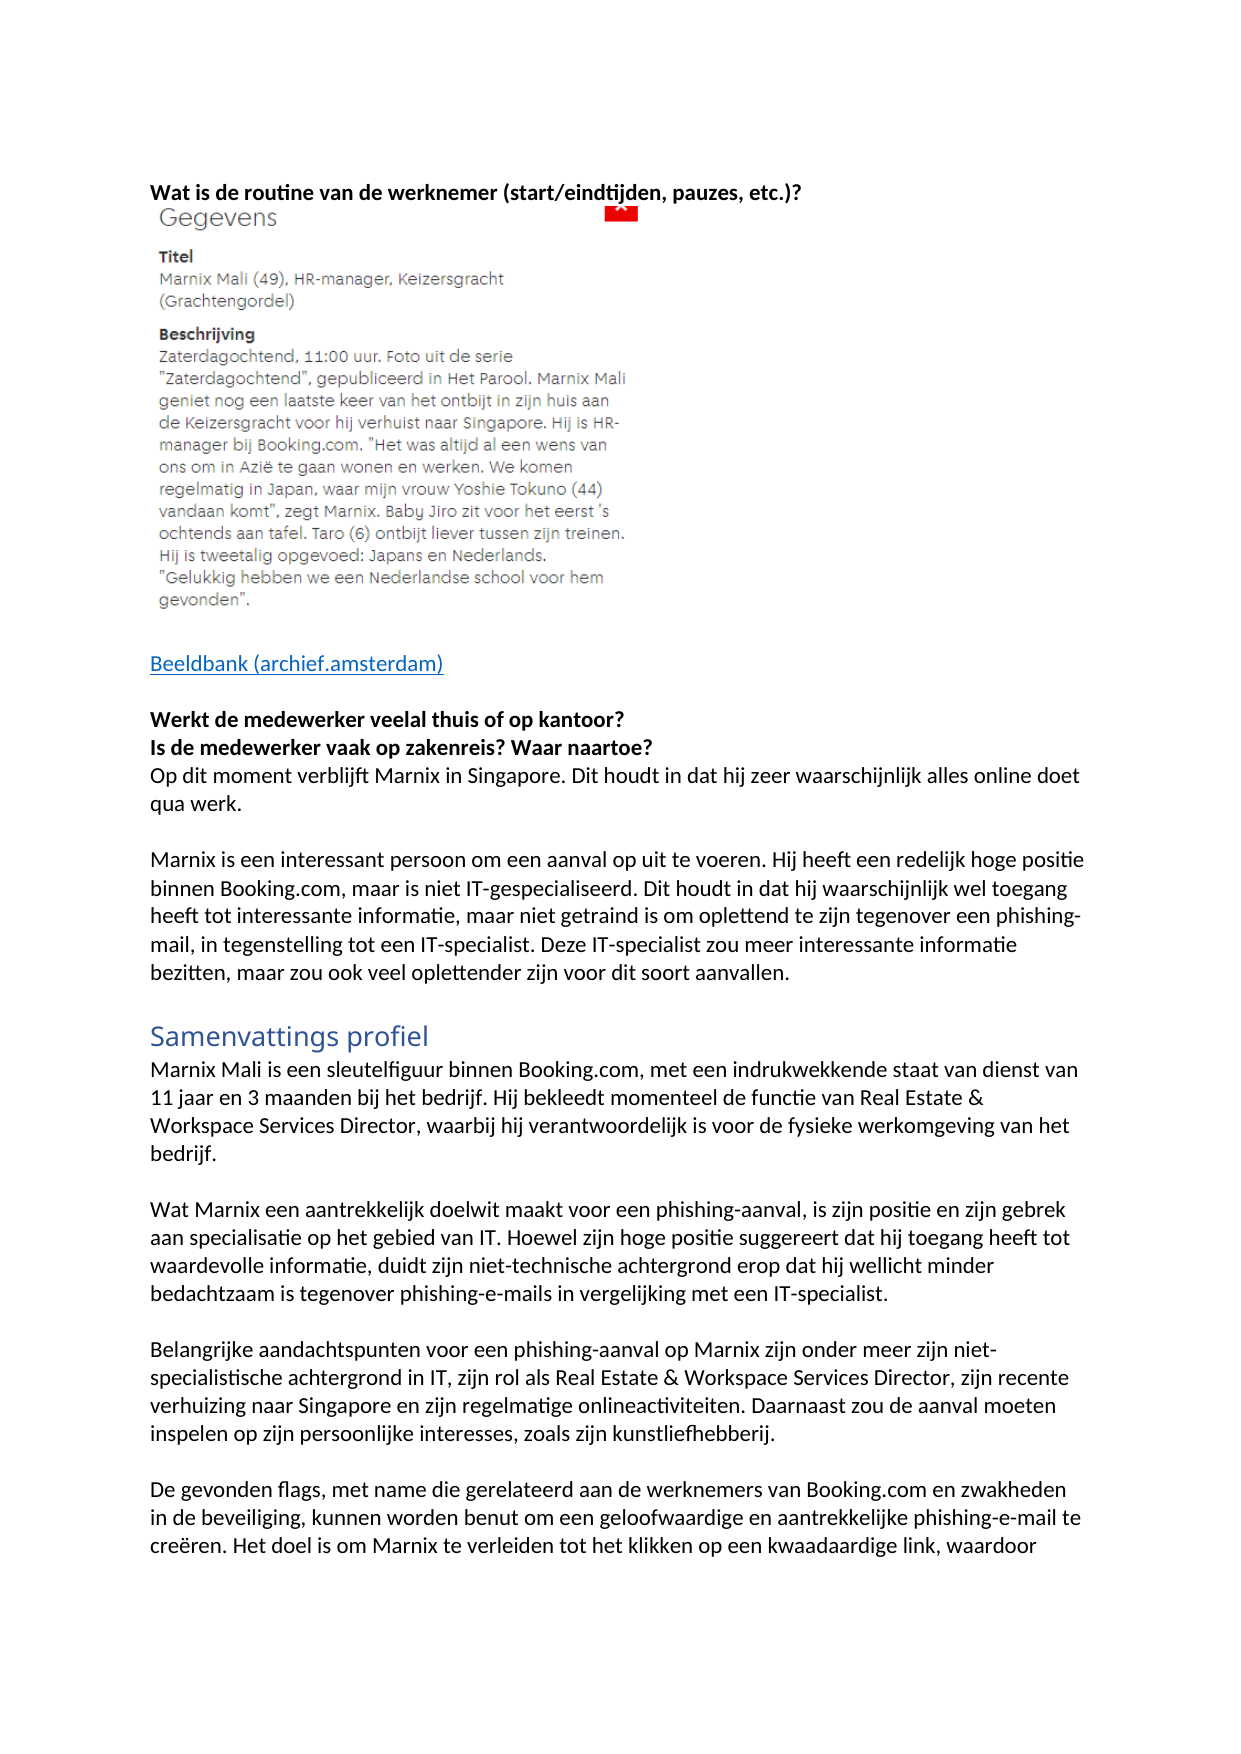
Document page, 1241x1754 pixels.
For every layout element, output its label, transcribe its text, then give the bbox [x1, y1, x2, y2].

text Wat is de routine van de werknemer (start/eindtijden, pauzes, etc.)? [150, 178, 1090, 206]
text Werkt de medewerker veelal thuis of op kantoor? [150, 706, 1090, 733]
text Marnix is een interessant persoon om een aanval op uit te voeren. Hij heeft een redelijk hoge positie binnen Booking.com, maar is niet IT-gespecialiseerd. Dit houdt in dat hij waarschijnlijk wel toegang heeft tot interessante informatie, maar niet getraind is om oplettend te zijn tegenover een phishing-mail, in tegenstelling tot een IT-specialist. Deze IT-specialist zou meer interessante informatie bezitten, maar zou ook veel oplettender zijn voor dit soort aanvallen. [150, 846, 1090, 986]
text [150, 1475, 1090, 1559]
text Wat Marnix een aantrekkelijk doelwit maakt voor een phishing-aanval, is zijn positie en zijn gebrek aan specialisatie op het gebied van IT. Hoewel zijn hoge positie suggereert dat hij toegang heeft tot waardevolle informatie, duidt zijn niet-technische achtergrond erop dat hij wellicht minder bedachtzaam is tegenover phishing-e-mails in vergelijking met een IT-specialist. [150, 1195, 1090, 1307]
text Belangrijke aandachtspunten voor een phishing-aanval op Marnix zijn onder meer zijn niet-specialistische achtergrond in IT, zijn rol als Real Estate & Workspace Services Director, zijn recente verhuizing naar Singapore en zijn regelmatige onlineactiviteiten. Daarnaast zou de aanval moeten inspelen op zijn persoonlijke interesses, zoals zijn kunstliefhebberij. [150, 1335, 1090, 1447]
text Is de medewerker vaak op zakenreis? Waar naartoe? [150, 733, 1090, 762]
subtitle Samenvattings profiel [150, 1018, 1090, 1055]
picture [150, 206, 639, 622]
text Op dit moment verblijft Marnix in Singapore. Dit houdt in dat hij zeer waarschijnlijk alles online doet qua werk. [150, 762, 1090, 818]
text Beeldbank (archief.amsterdam) [150, 649, 1090, 677]
text Marnix Mali is een sleutelfiguur binnen Booking.com, met een indrukwekkende staat van dienst van 11 jaar en 3 maanden bij het bedrijf. Hij bekleedt momenteel de functie van Real Estate & Workspace Services Director, waarbij hij verantwoordelijk is voor de fysieke werkomgeving van het bedrijf. [150, 1055, 1090, 1167]
